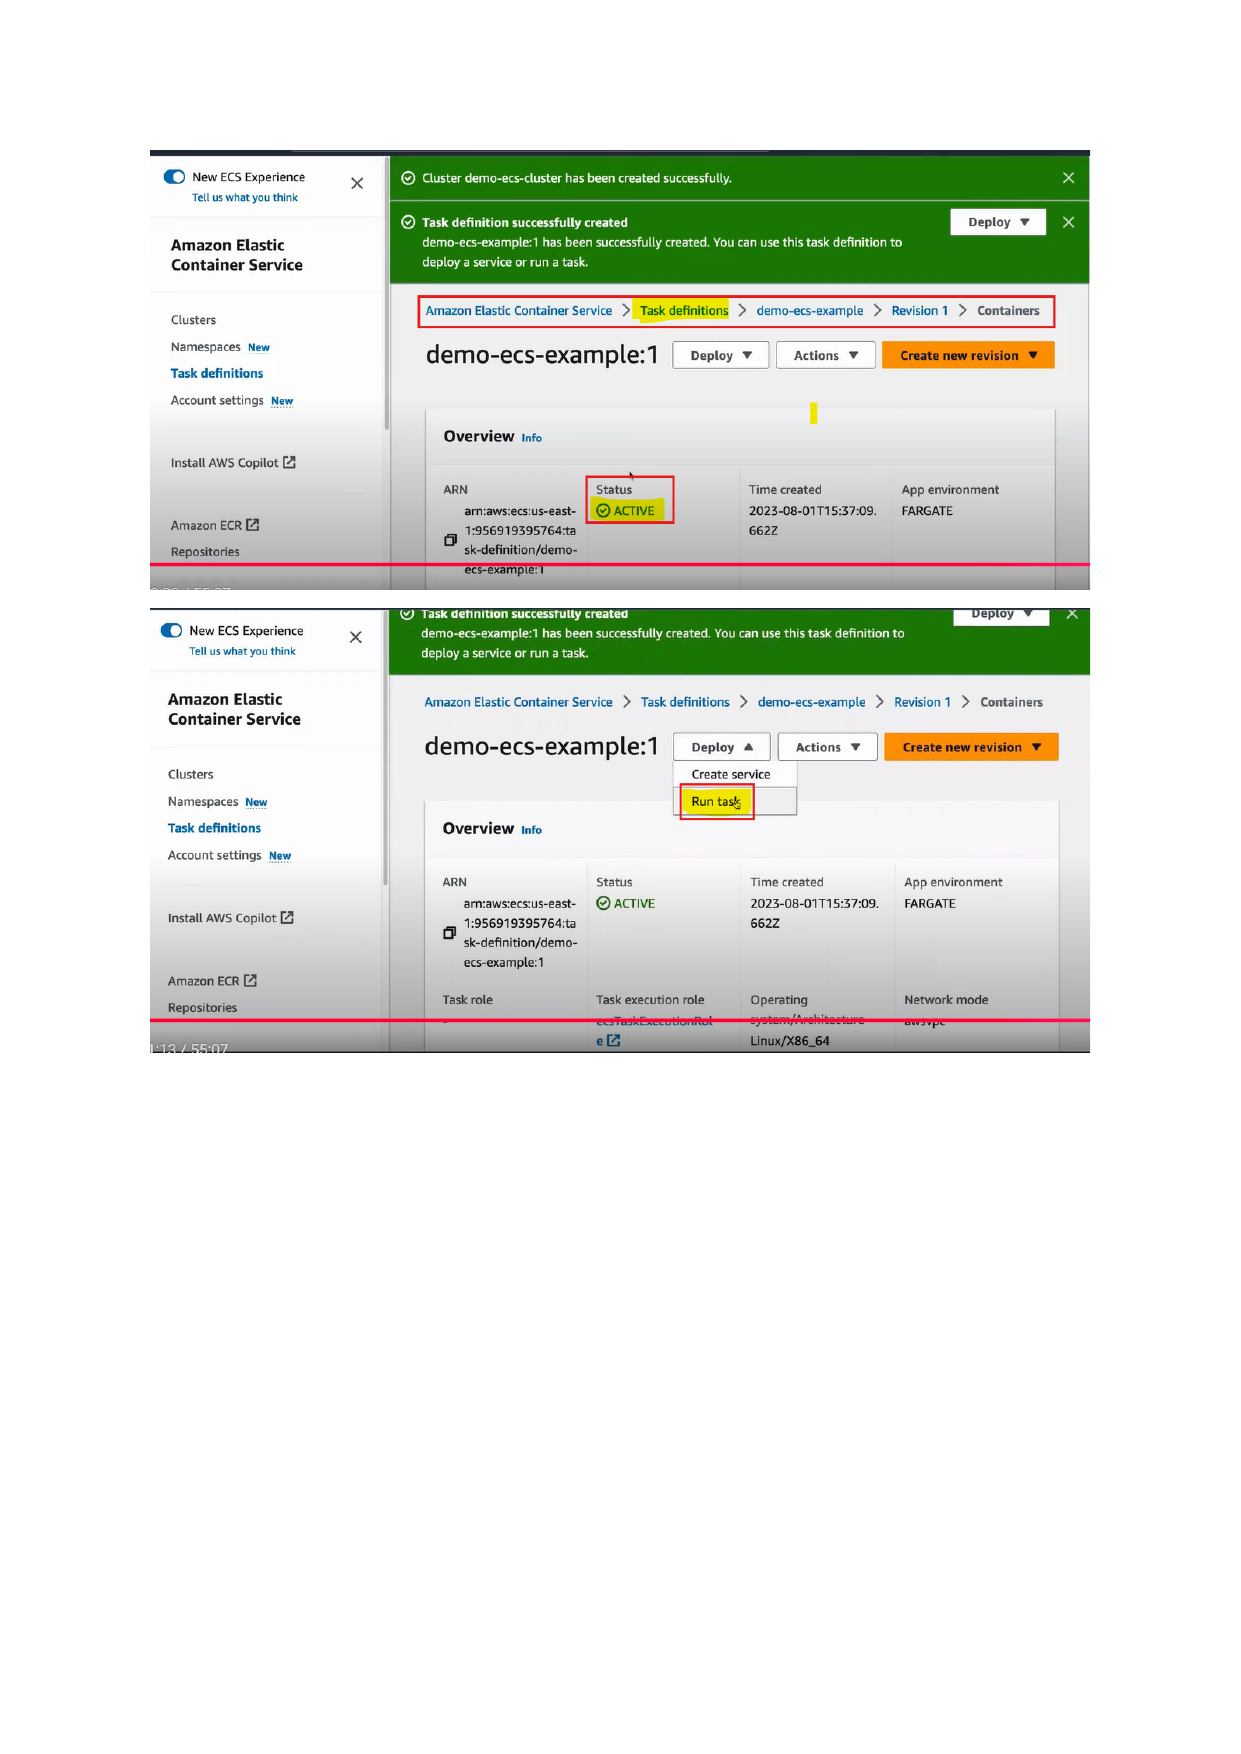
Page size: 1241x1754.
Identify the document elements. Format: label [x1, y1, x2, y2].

picture [150, 150, 1091, 590]
picture [150, 608, 1091, 1053]
